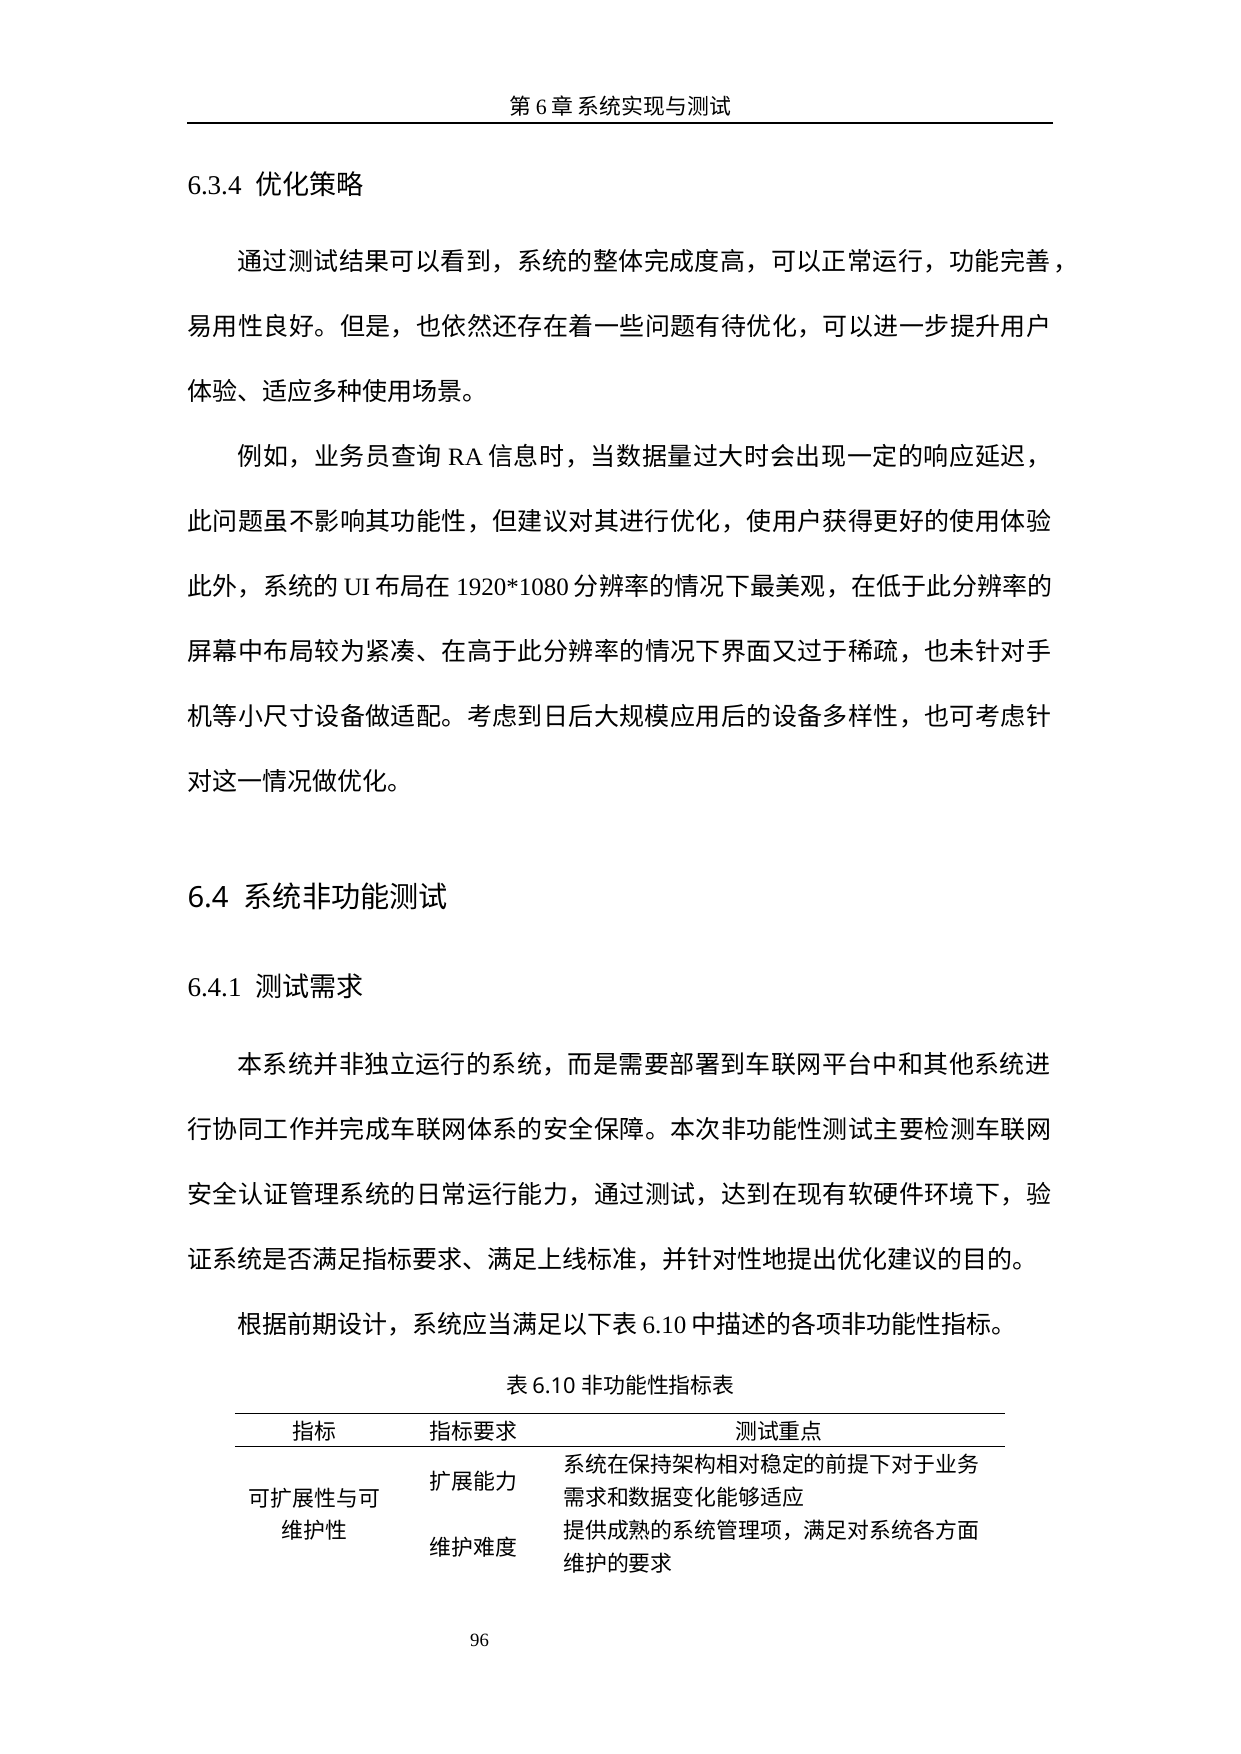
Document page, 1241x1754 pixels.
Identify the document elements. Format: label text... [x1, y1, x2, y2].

text 6.4.1 测试需求 [187, 952, 1053, 1017]
text 例如，业务员查询RA信息时，当数据量过大时会出现一定的响应延迟，此问题虽不影响其功能性，但建议对其进行优化，使用户获得更好的使用体验。此外，系统的UI布局在1920*1080分辨率的情况下最美观，在低于此分辨率的屏幕中布局较为紧凑、在高于此分辨率的情况下界面又过于稀疏，也未针对手机等小尺寸设备做适配。考虑到日后大规模应用后的设备多样性，也可考虑针对这一情况做优化。 [187, 422, 1053, 812]
text 表6.10 非功能性指标表 [187, 1367, 1053, 1400]
text 本系统并非独立运行的系统，而是需要部署到车联网平台中和其他系统进行协同工作并完成车联网体系的安全保障。本次非功能性测试主要检测车联网安全认证管理系统的日常运行能力，通过测试，达到在现有软硬件环境下，验证系统是否满足指标要求、满足上线标准，并针对性地提出优化建议的目的。 [187, 1030, 1053, 1290]
table_cell 可扩展性与可维护性 [235, 1447, 394, 1578]
table_cell 扩展能力 [394, 1447, 552, 1512]
text 6.3.4 优化策略 [187, 150, 1053, 215]
text 根据前期设计，系统应当满足以下表6.10中描述的各项非功能性指标。 [187, 1290, 1053, 1355]
table_cell 维护难度 [394, 1512, 552, 1578]
table_cell 提供成熟的系统管理项，满足对系统各方面维护的要求 [552, 1512, 1005, 1578]
table_cell 系统在保持架构相对稳定的前提下对于业务需求和数据变化能够适应 [552, 1447, 1005, 1512]
text 6.4 系统非功能测试 [187, 862, 1053, 927]
text 通过测试结果可以看到，系统的整体完成度高，可以正常运行，功能完善，易用性良好。但是，也依然还存在着一些问题有待优化，可以进一步提升用户体验、适应多种使用场景。 [187, 227, 1053, 422]
table_header 测试重点 [552, 1414, 1005, 1446]
table_header 指标 [235, 1414, 394, 1446]
table_header 指标要求 [394, 1414, 552, 1446]
